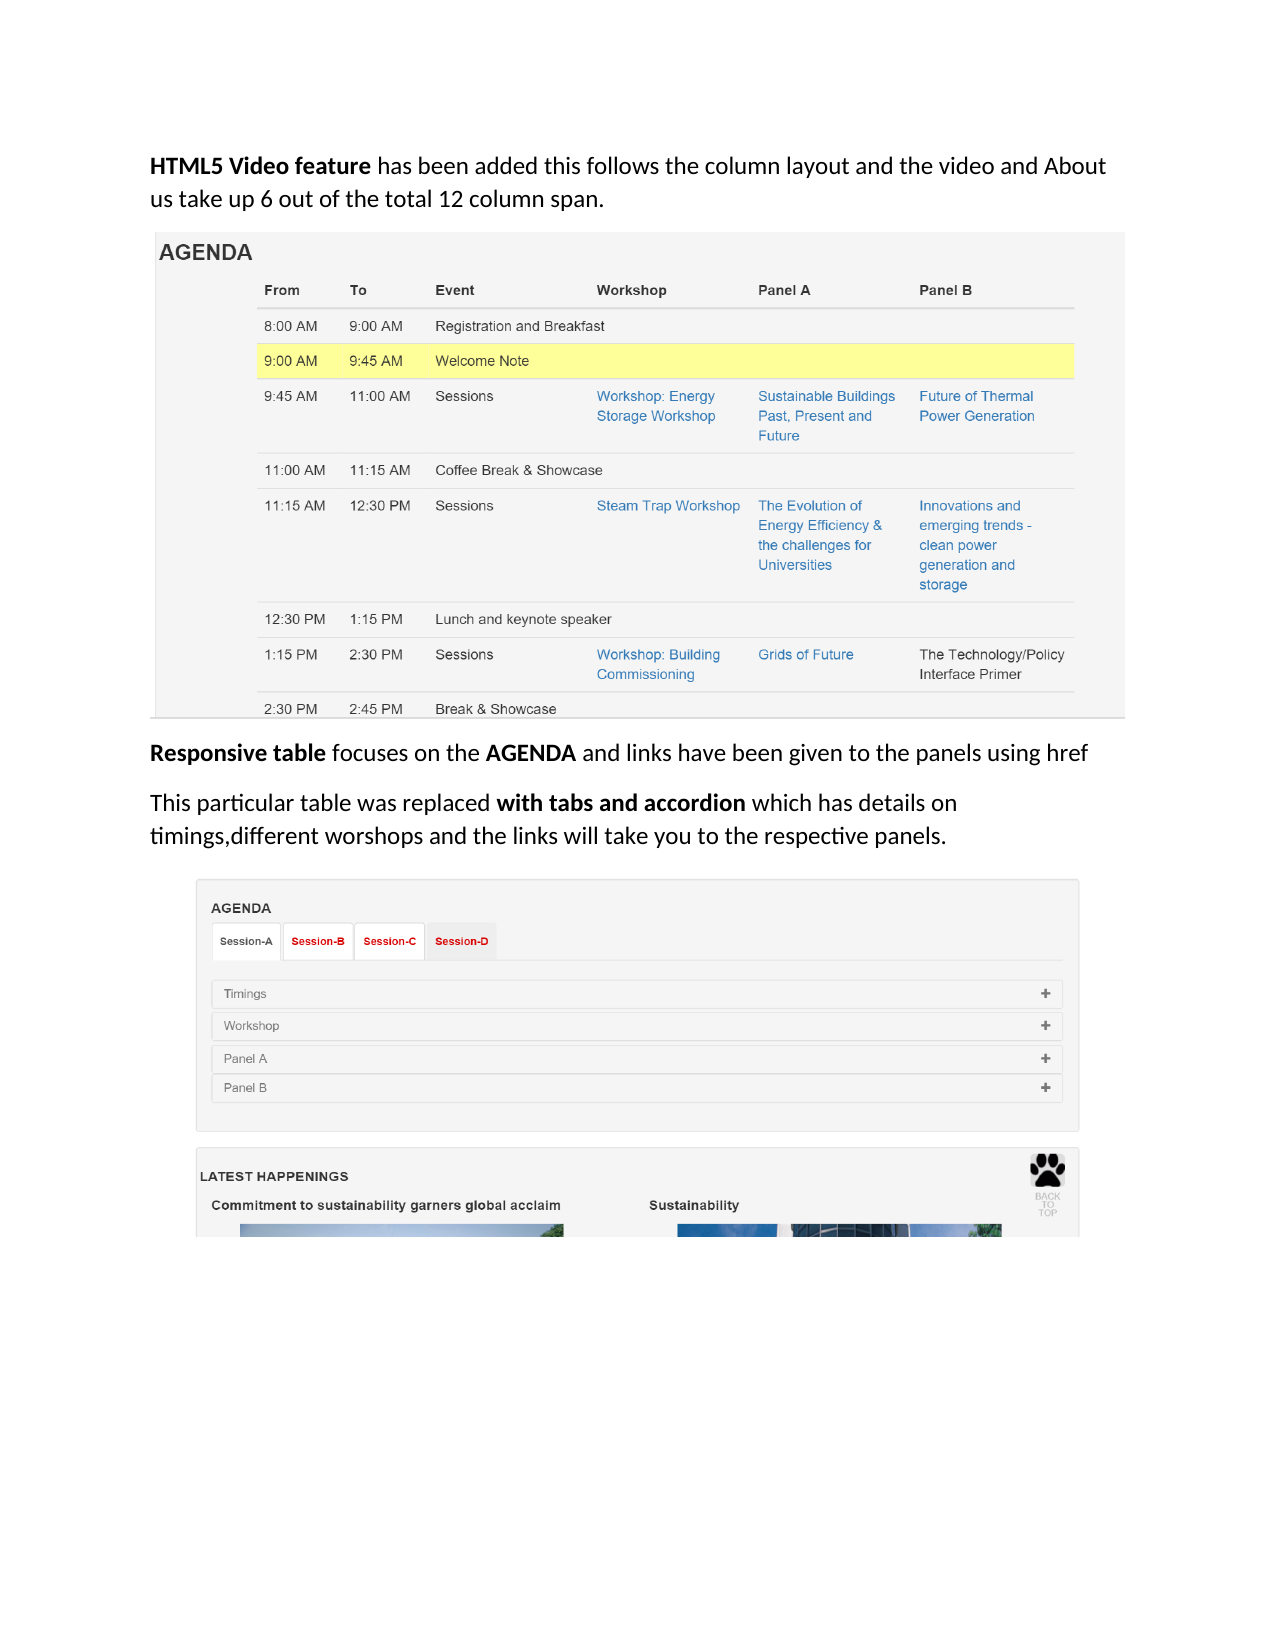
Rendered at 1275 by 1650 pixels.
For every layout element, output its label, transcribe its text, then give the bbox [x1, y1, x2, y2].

picture [150, 869, 1125, 1237]
text HTML5 Video feature has been added this follows the column layout and the video and About us take up 6 out of the total 12 column span. [150, 150, 1125, 213]
picture [150, 232, 1125, 719]
text This particular table was replaced with tabs and accordion which has details on timings,different worshops and the links will take you to the respective panels. [150, 787, 1125, 850]
text Responsive table focuses on the AGENDA and links have been given to the panels using href [150, 737, 1125, 768]
